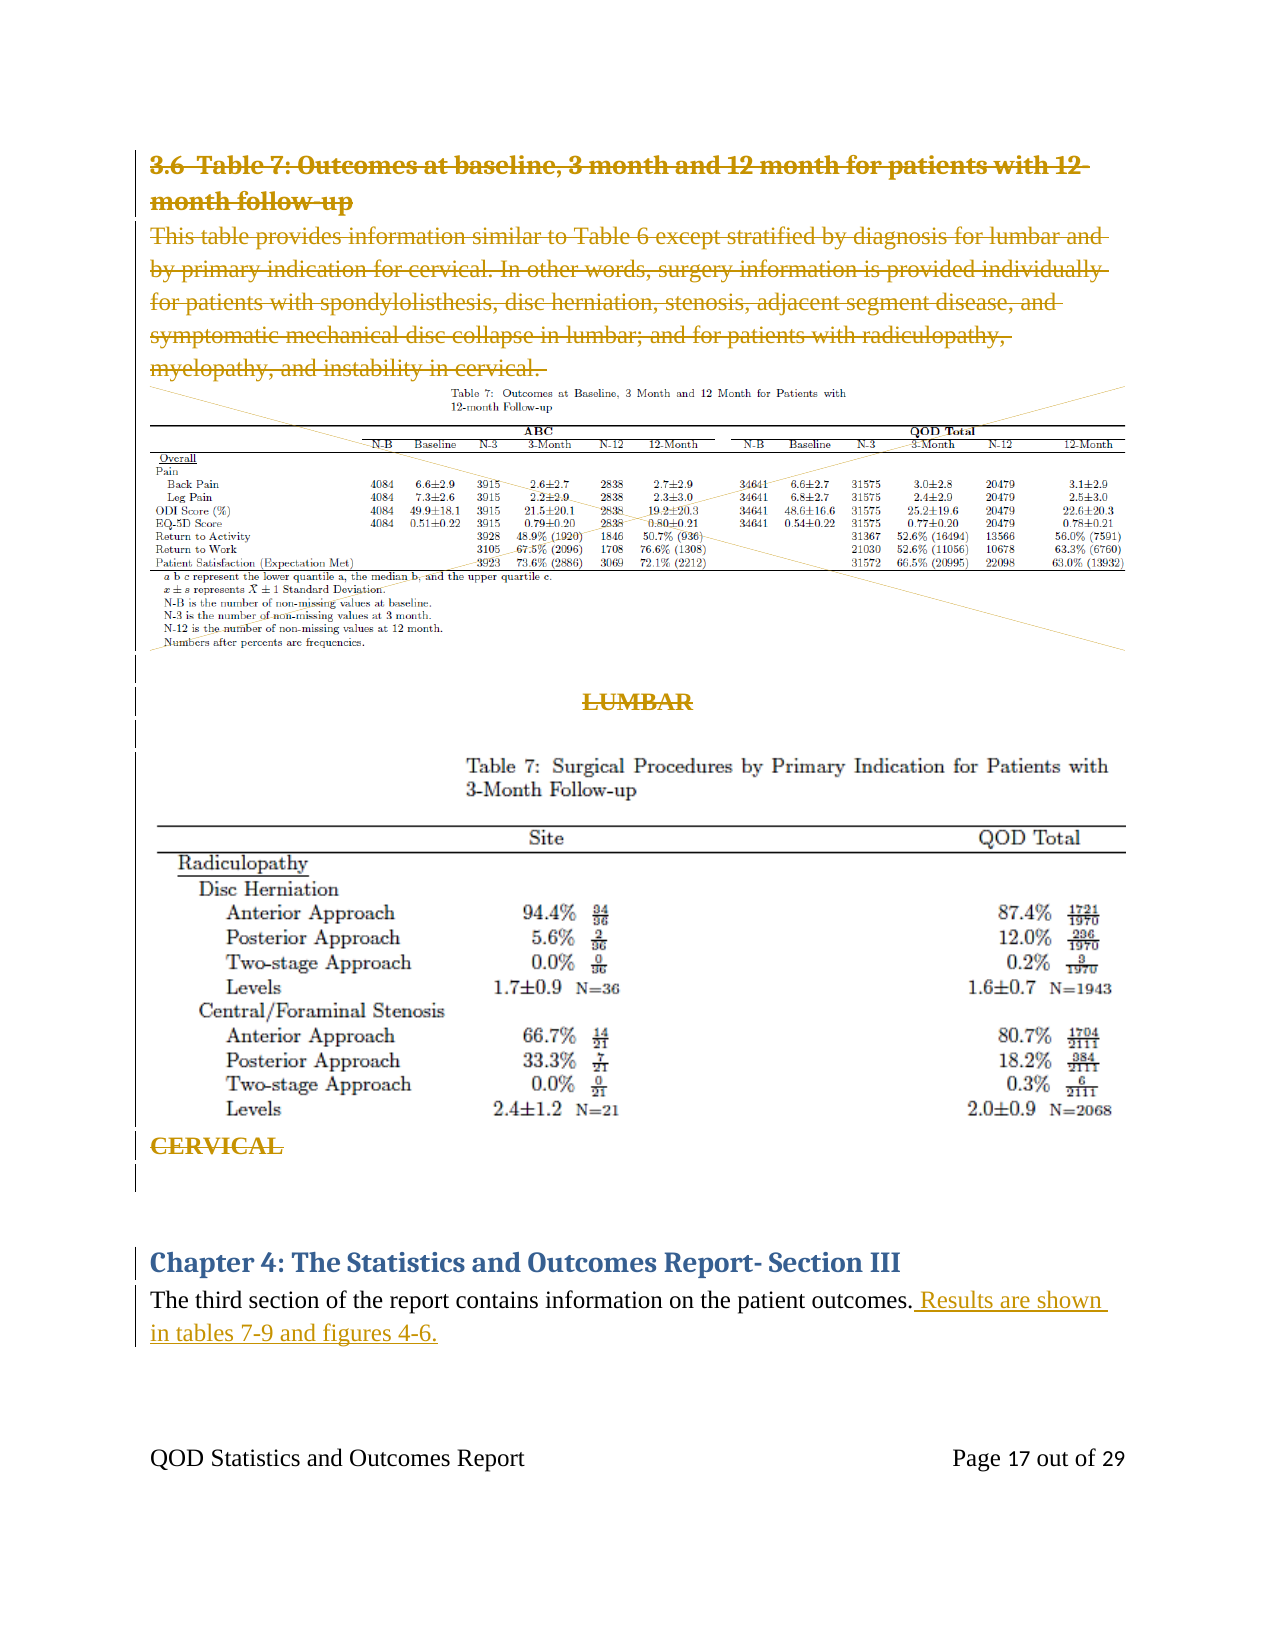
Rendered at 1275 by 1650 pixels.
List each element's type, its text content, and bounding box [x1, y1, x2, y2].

picture [153, 386, 1122, 518]
subtitle Chapter 4: The Statistics and Outcomes Report- Section III [150, 1247, 1125, 1280]
picture [152, 519, 1122, 651]
picture [150, 751, 1126, 1126]
text The third section of the report contains information on the patient outcomes. [150, 1285, 1125, 1347]
picture [640, 387, 1125, 650]
picture [150, 387, 634, 650]
